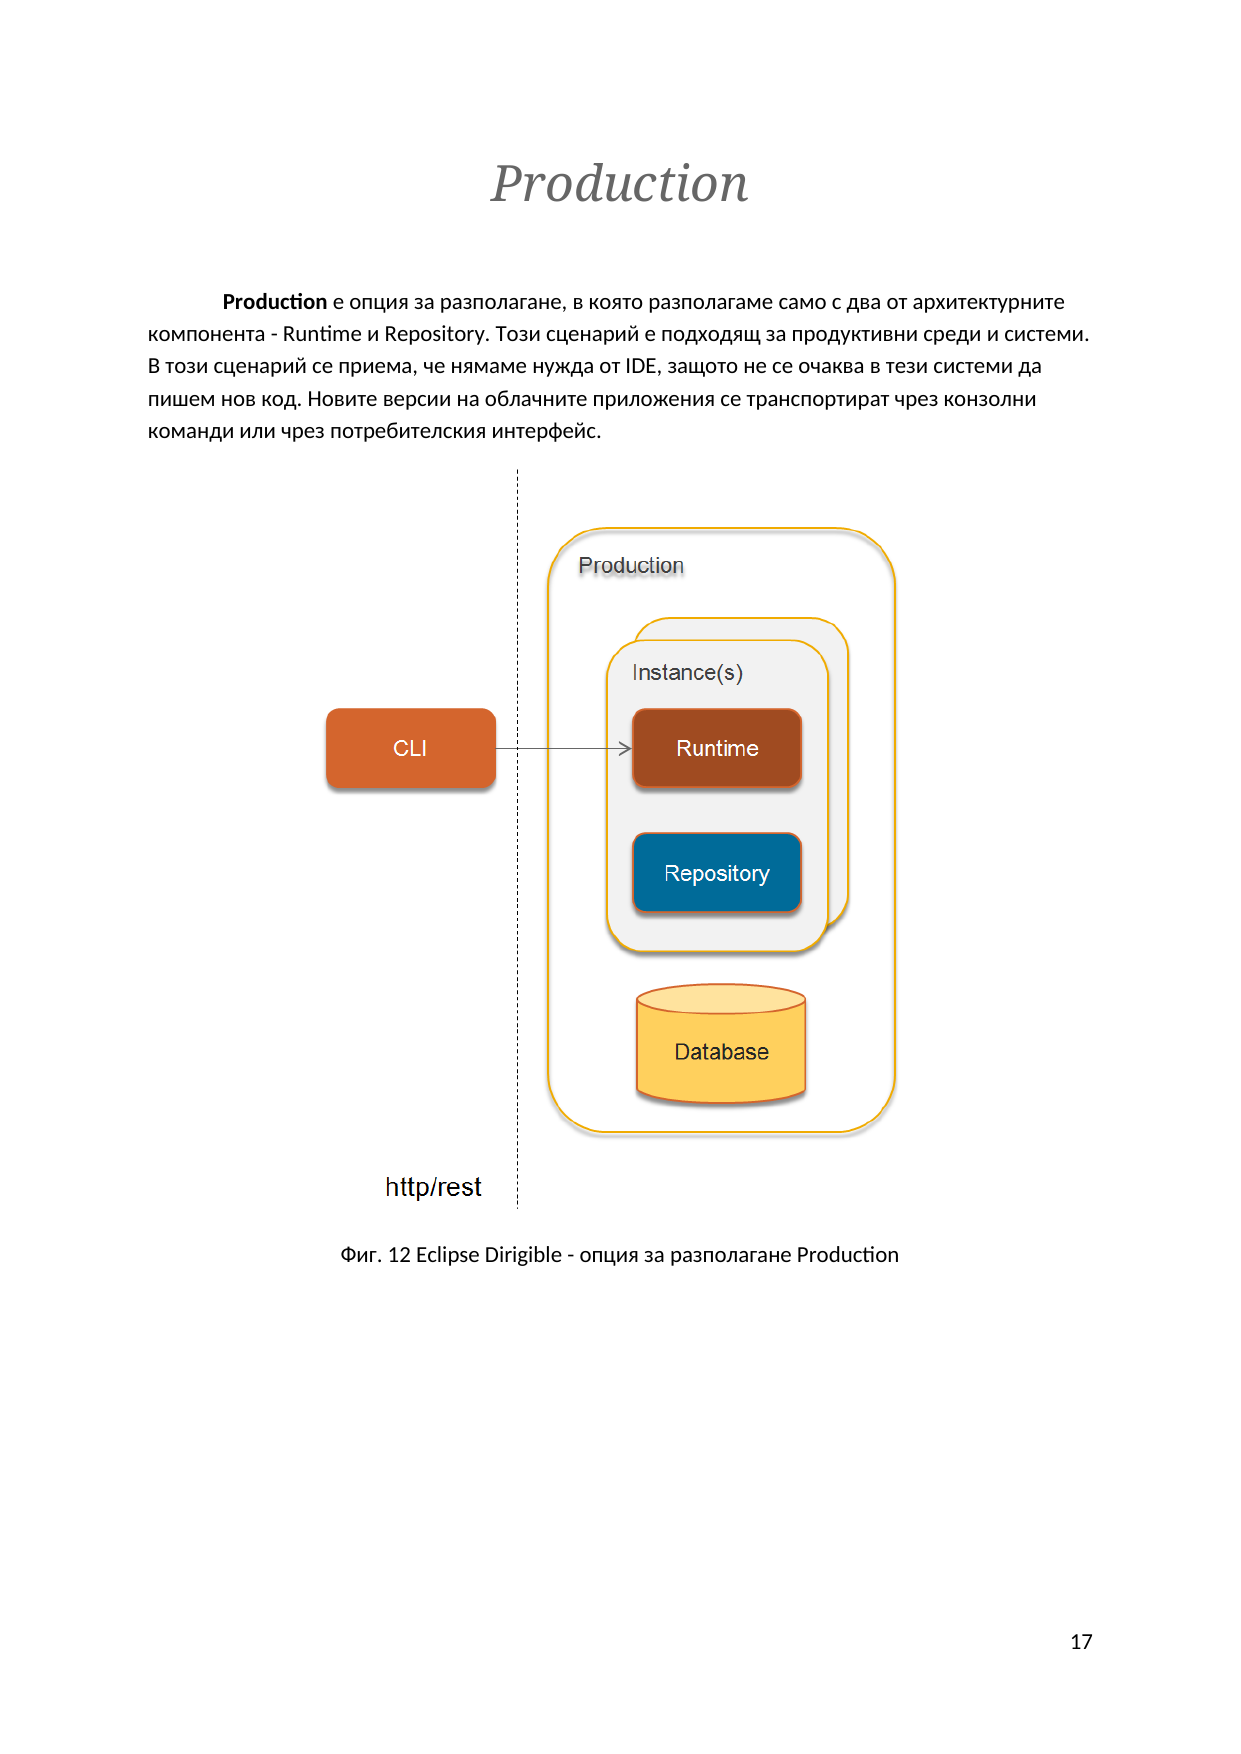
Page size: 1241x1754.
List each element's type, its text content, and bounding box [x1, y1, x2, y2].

picture [312, 469, 928, 1215]
subtitle Production [148, 148, 1093, 216]
text Фиг. 12 Eclipse Dirigible - опция за разполагане Production [148, 1240, 1093, 1268]
text Production е опция за разполагане, в която разполагаме само с два от архитектурните компонента - Runtime и Repository. Този сценарий е подходящ за продуктивни среди и системи. В този сценарий се приема, че нямаме нужда от IDE, защото не се очаква в тези системи да пишем нов код. Новите версии на облачните приложения се транспортират чрез конзолни команди или чрез потребителския интерфейс. [148, 287, 1093, 444]
